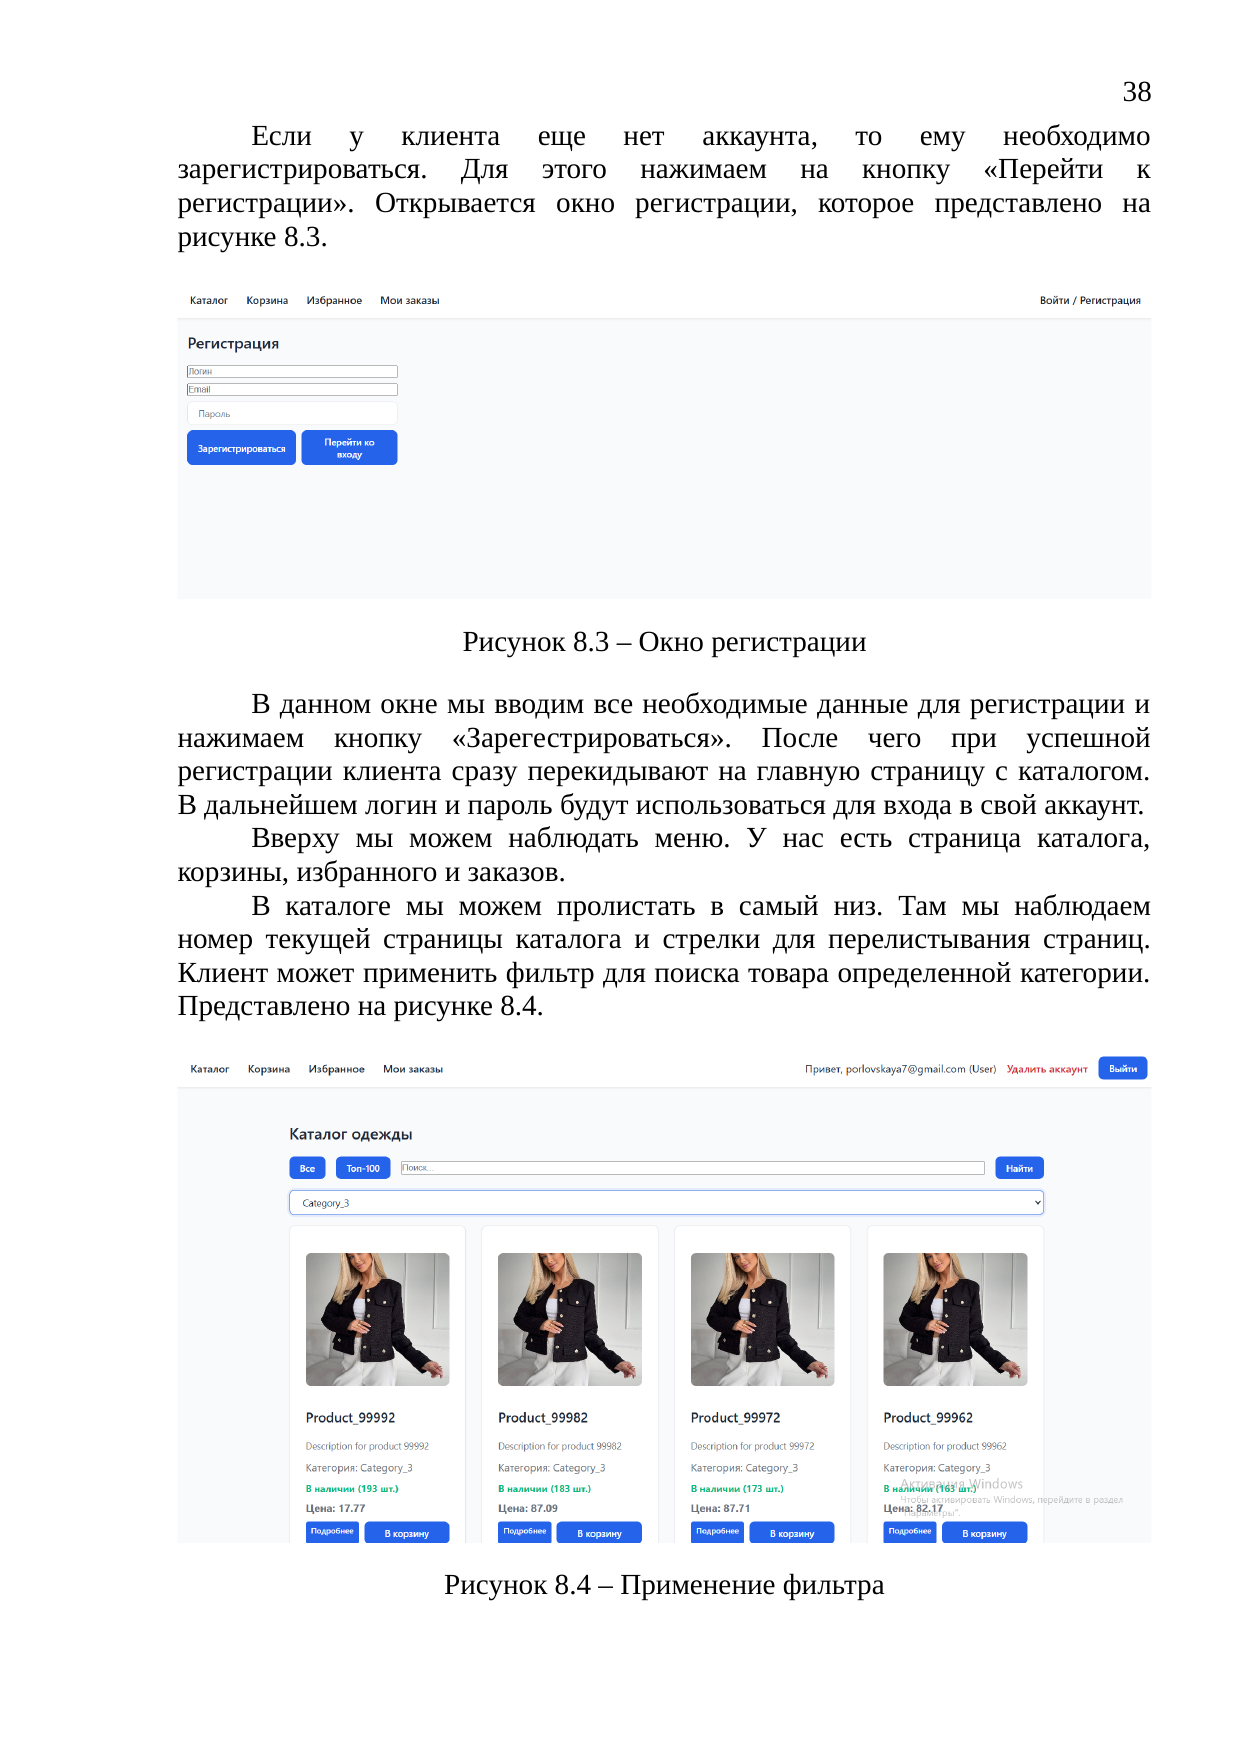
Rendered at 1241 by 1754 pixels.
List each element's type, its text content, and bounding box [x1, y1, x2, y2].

picture [177, 1051, 1152, 1543]
text Рисунок 8.4 – Применение фильтра [177, 1567, 1152, 1601]
text Рисунок 8.3 – Окно регистрации [177, 624, 1152, 657]
text В данном окне мы вводим все необходимые данные для регистрации и нажимаем кнопку «Зарегестрироваться». После чего при успешной регистрации клиента сразу перекидывают на главную страницу с каталогом. В дальнейшем логин и пароль будут использоваться для входа в свой аккаунт. [177, 686, 1152, 821]
picture [177, 281, 1152, 599]
text Если у клиента еще нет аккаунта, то ему необходимо зарегистрироваться. Для этого нажимаем на кнопку «Перейти к регистрации». Открывается окно регистрации, которое представлено на рисунке 8.3. [177, 118, 1152, 252]
text В каталоге мы можем пролистать в самый низ. Там мы наблюдаем номер текущей страницы каталога и стрелки для перелистывания страниц. Клиент может применить фильтр для поиска товара определенной категории. Представлено на рисунке 8.4. [177, 888, 1152, 1022]
text Вверху мы можем наблюдать меню. У нас есть страница каталога, корзины, избранного и заказов. [177, 821, 1152, 888]
